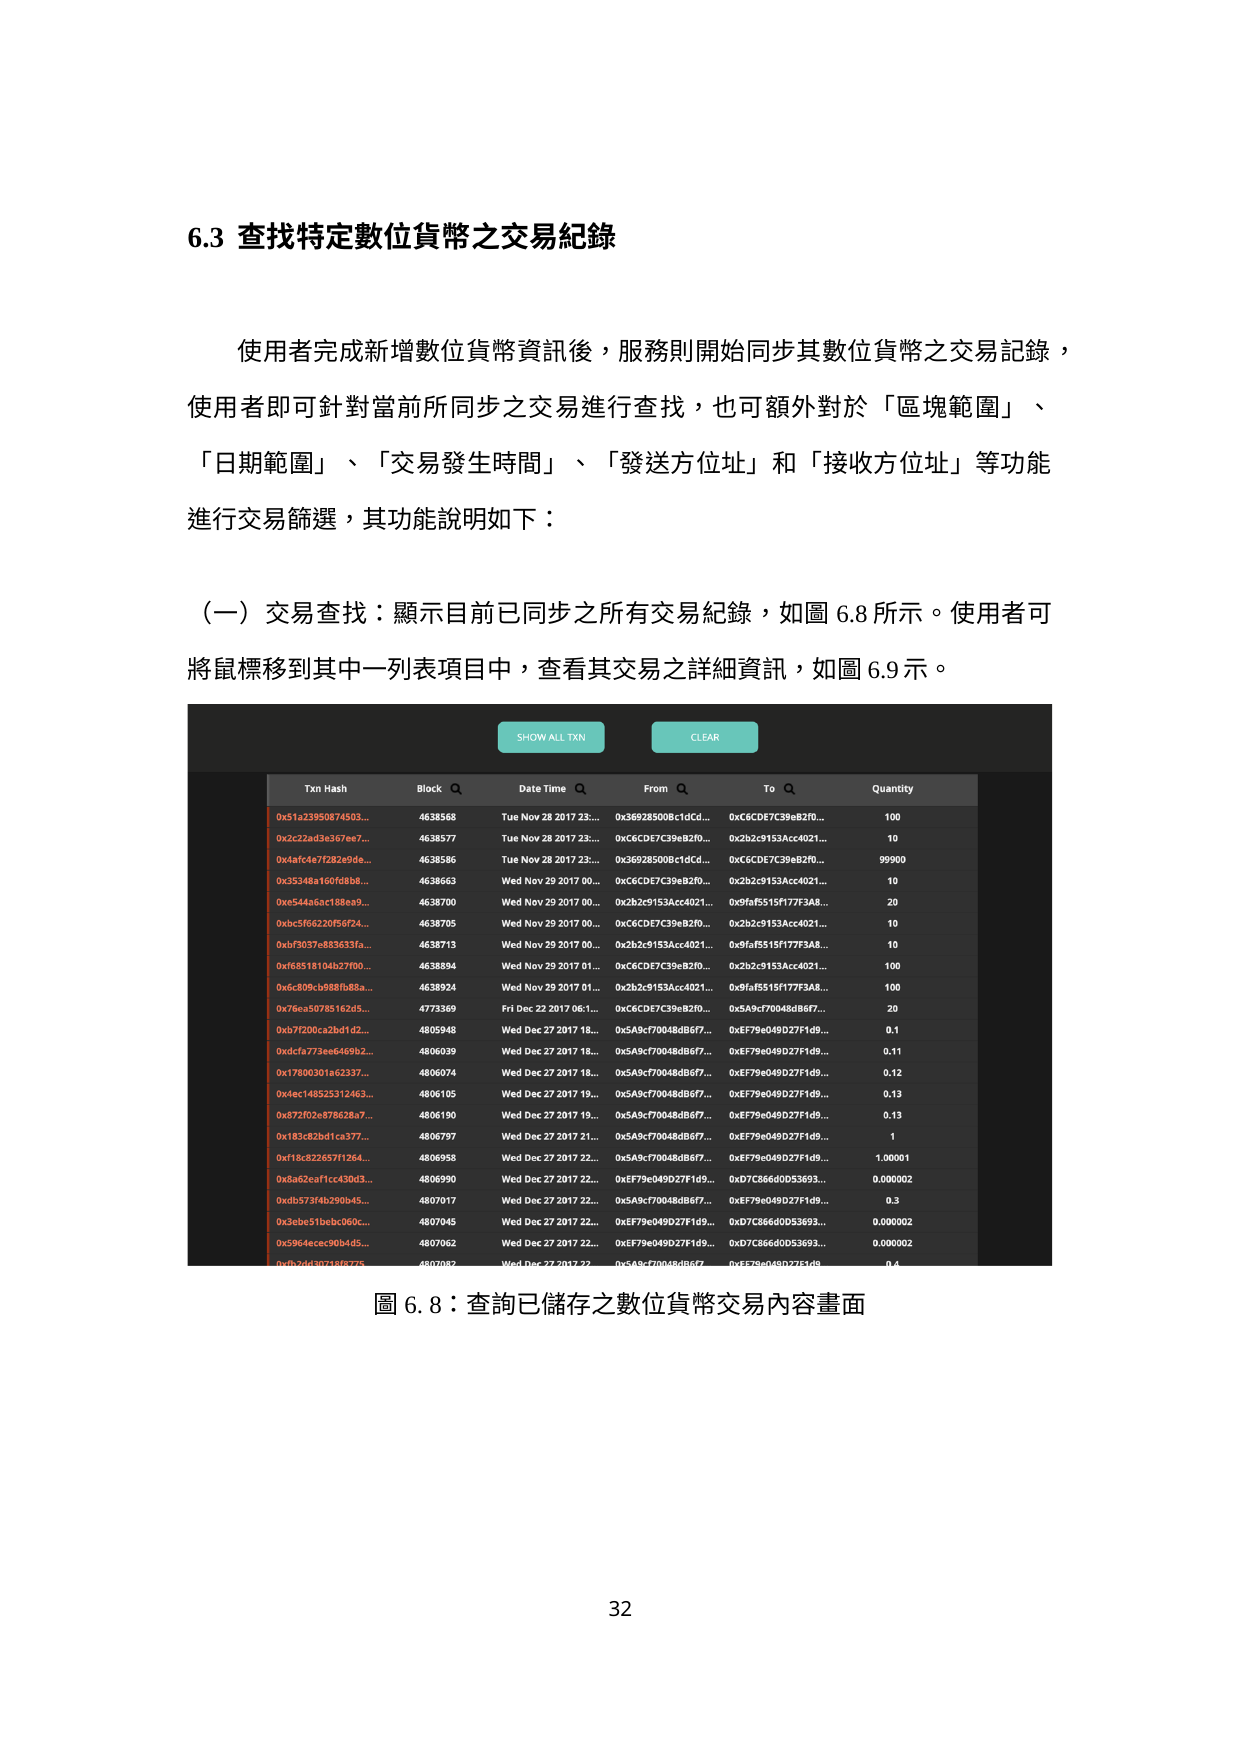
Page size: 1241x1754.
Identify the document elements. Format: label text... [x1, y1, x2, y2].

picture [187, 704, 1053, 1266]
text （一）交易查找：顯示目前已同步之所有交易紀錄，如圖6.8所示。使用者可將鼠標移到其中一列表項目中，查看其交易之詳細資訊，如圖6.9示。 [187, 592, 1053, 686]
subtitle 6.3 查找特定數位貨幣之交易紀錄 [187, 197, 1053, 272]
text 圖 6. 8：查詢已儲存之數位貨幣交易內容畫面 [187, 1284, 1053, 1321]
text 使用者完成新增數位貨幣資訊後，服務則開始同步其數位貨幣之交易記錄，使用者即可針對當前所同步之交易進行查找，也可額外對於「區塊範圍」、「日期範圍」、「交易發生時間」、「發送方位址」和「接收方位址」等功能進行交易篩選，其功能說明如下： [187, 331, 1053, 537]
